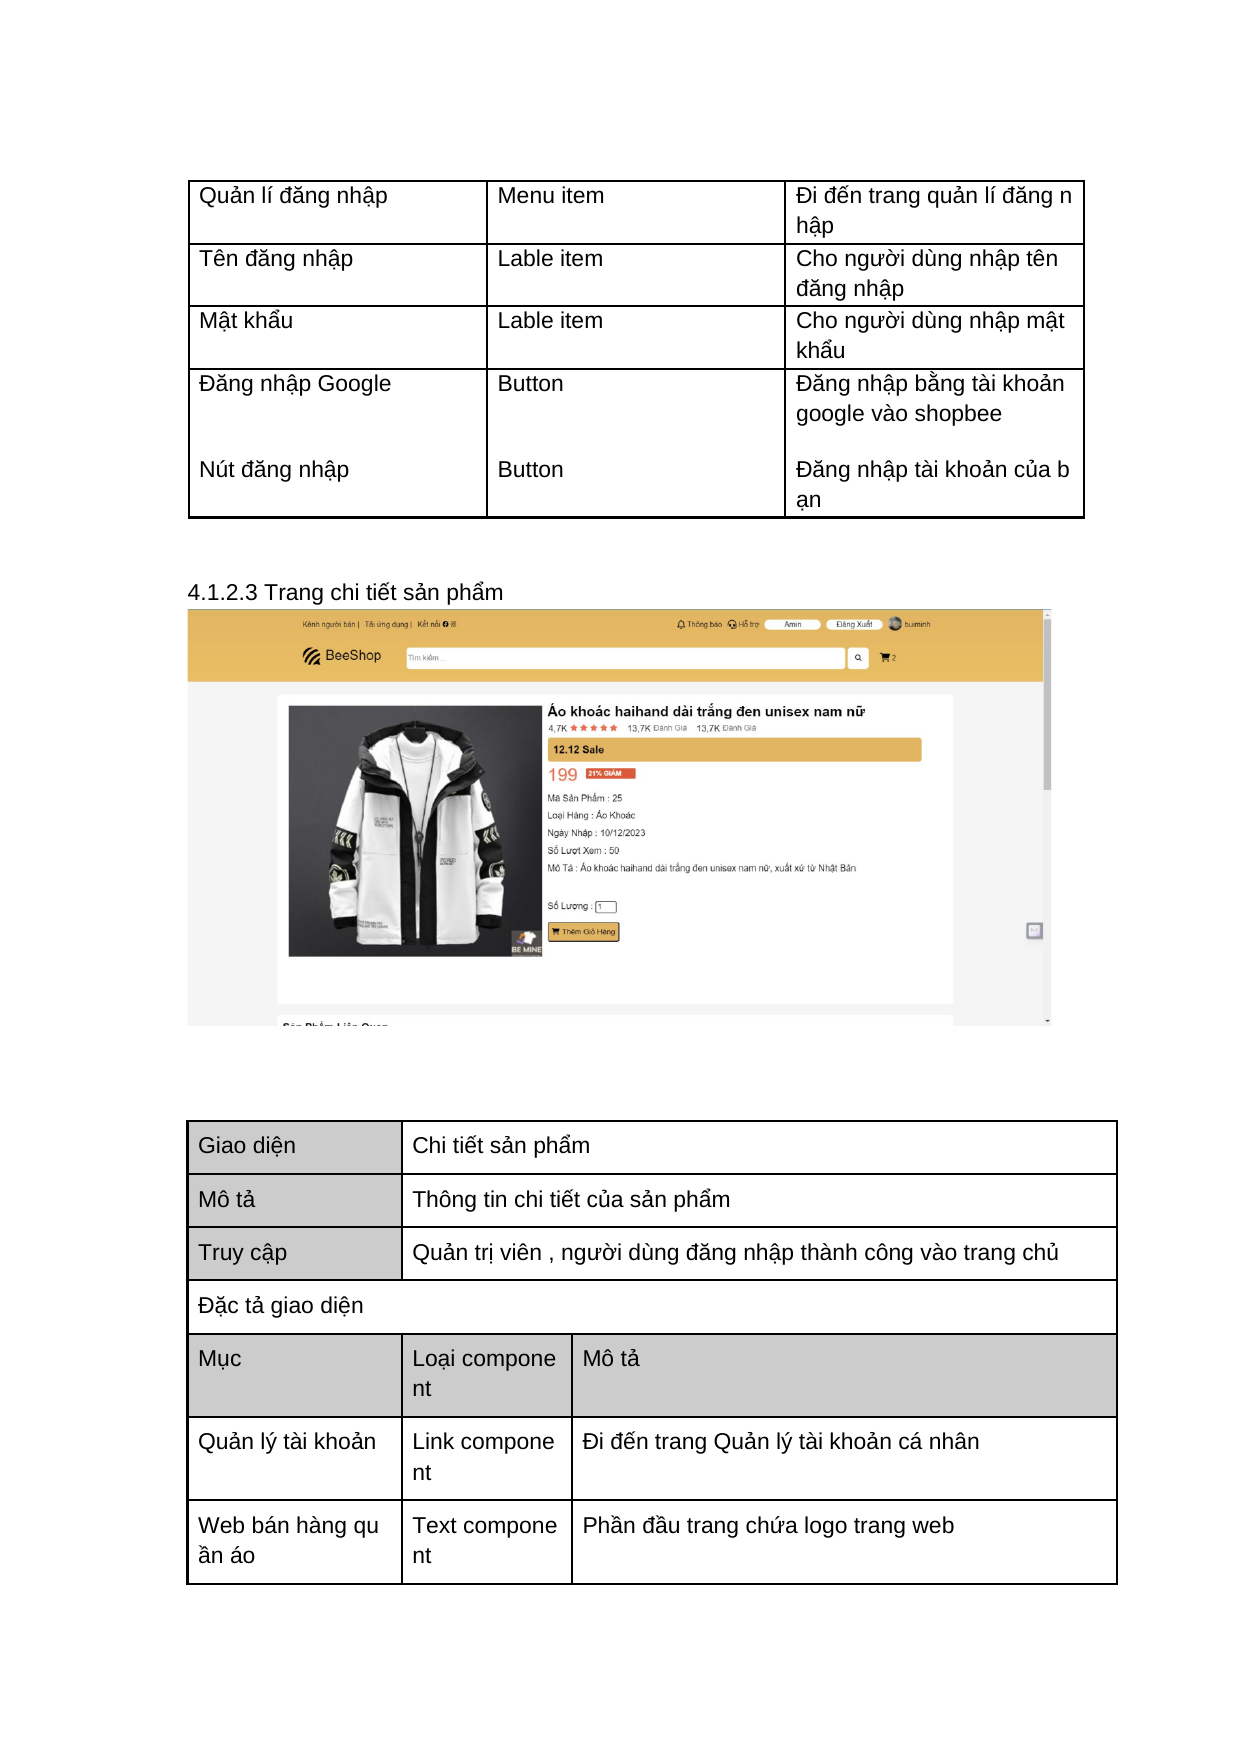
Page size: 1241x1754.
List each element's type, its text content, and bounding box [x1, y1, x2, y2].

table_cell Button [488, 456, 784, 516]
table_cell Thông tin chi tiết của sản phẩm [403, 1175, 1116, 1226]
table_cell Đăng nhập bằng tài khoản google vào shopbee [786, 370, 1083, 456]
table_cell Truy cập [189, 1228, 401, 1279]
table_cell Link component [403, 1418, 571, 1499]
table_cell Mật khẩu [190, 307, 486, 368]
table_cell Mô tả [573, 1335, 1116, 1416]
table_cell Cho người dùng nhập mật khẩu [786, 307, 1083, 368]
table_cell Đặc tả giao diện [189, 1281, 1116, 1332]
table_cell Cho người dùng nhập tên đăng nhập [786, 245, 1083, 305]
table_cell Mô tả [189, 1175, 401, 1226]
table_cell Đăng nhập Google [190, 370, 486, 456]
table_cell Quản lý tài khoản [189, 1418, 401, 1499]
table_cell Loại component [403, 1335, 571, 1416]
table_cell Mục [189, 1335, 401, 1416]
table_header Quản lí đăng nhập [190, 182, 486, 243]
table_cell Lable item [488, 245, 784, 305]
table_cell Quản trị viên , người dùng đăng nhập thành công vào trang chủ [403, 1228, 1116, 1279]
table_cell Tên đăng nhập [190, 245, 486, 305]
table_cell Phần đầu trang chứa logo trang web [573, 1501, 1116, 1582]
table_cell Web bán hàng quần áo [189, 1501, 401, 1582]
table_header Chi tiết sản phẩm [403, 1122, 1116, 1173]
picture [187, 609, 1052, 1026]
table_cell Lable item [488, 307, 784, 368]
table_header Menu item [488, 182, 784, 243]
table_cell Nút đăng nhập [190, 456, 486, 516]
table_cell Đăng nhập tài khoản của bạn [786, 456, 1083, 516]
table_cell Text component [403, 1501, 571, 1582]
table_header Đi đến trang quản lí đăng nhập [786, 182, 1083, 243]
table_cell Button [488, 370, 784, 456]
table_cell Đi đến trang Quản lý tài khoản cá nhân [573, 1418, 1116, 1499]
text 4.1.2.3 Trang chi tiết sản phẩm [187, 579, 1053, 605]
table_header Giao diện [189, 1122, 401, 1173]
